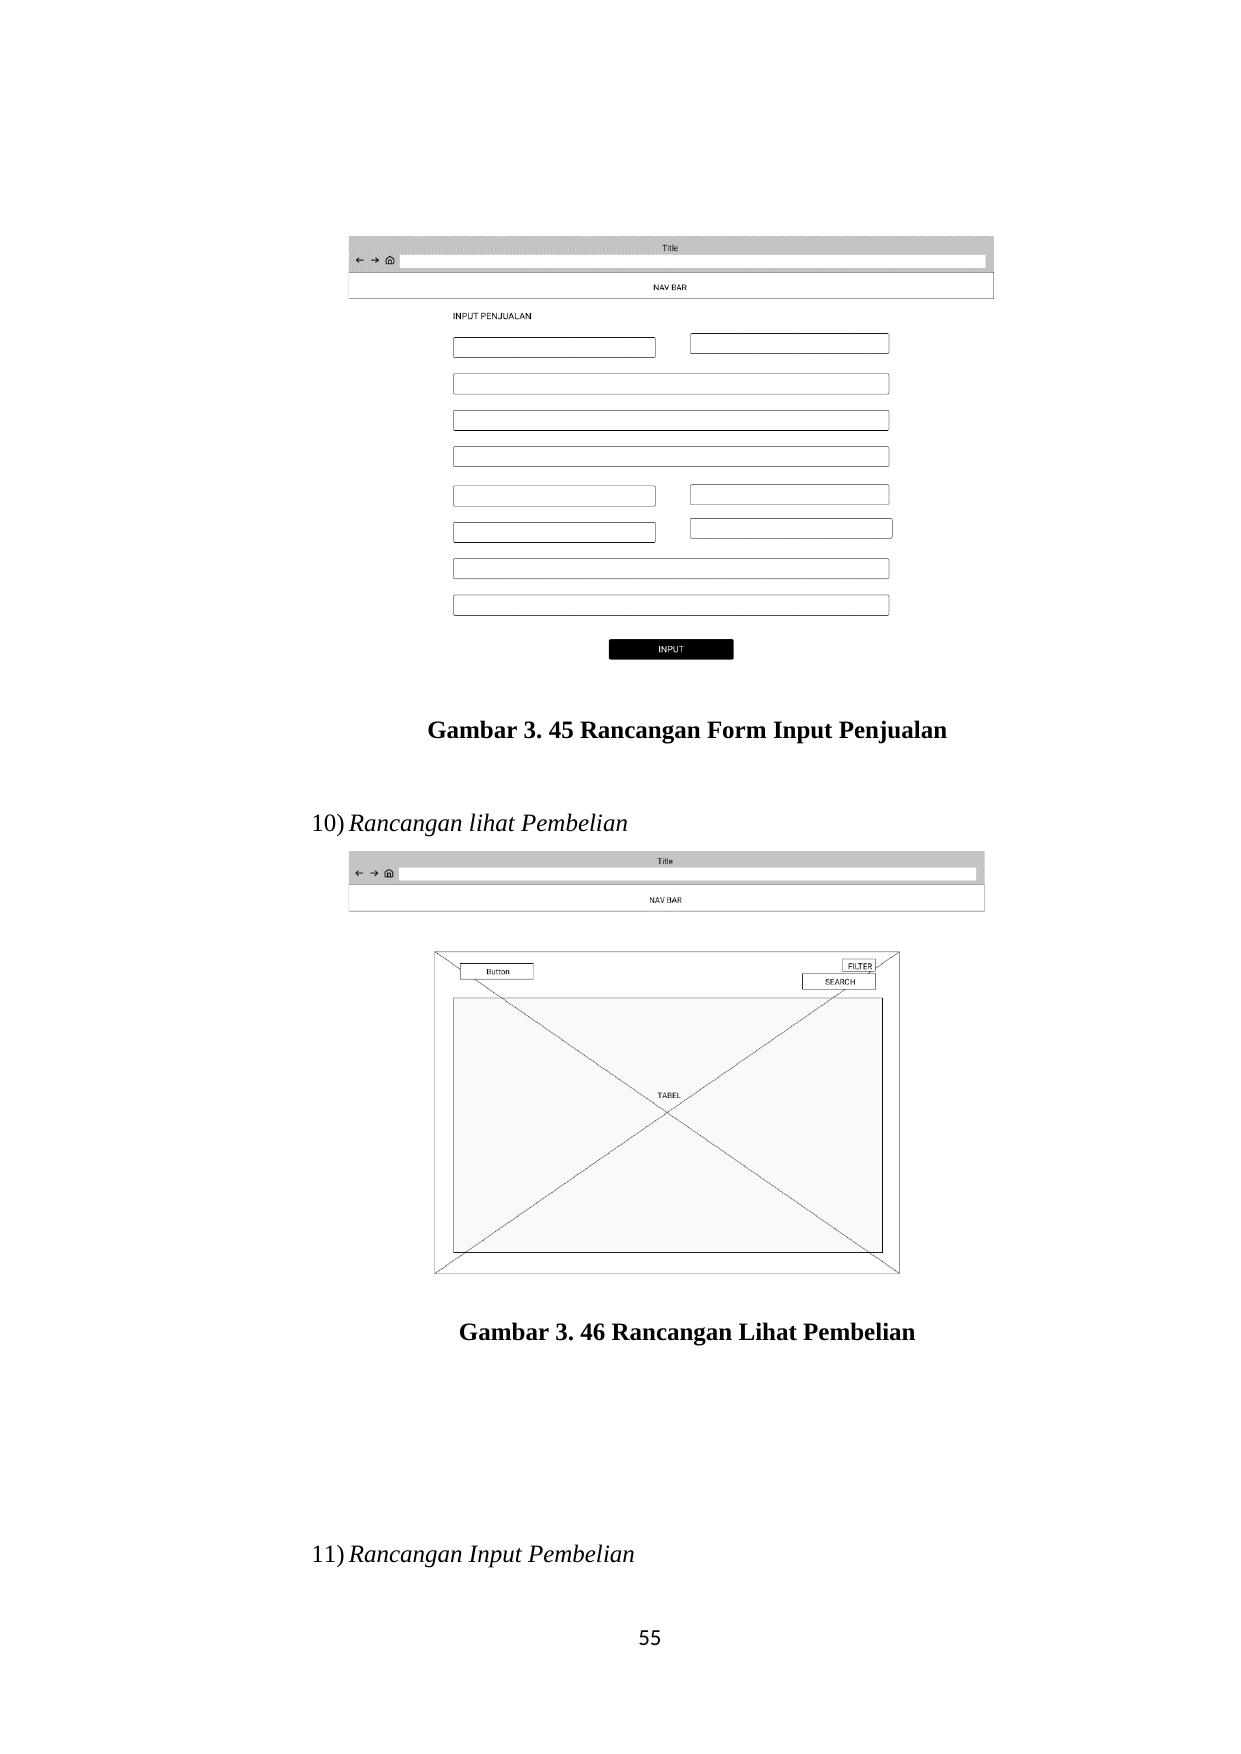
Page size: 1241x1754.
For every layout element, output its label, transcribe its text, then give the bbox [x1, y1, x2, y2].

picture [348, 851, 985, 1304]
text Gambar 3. 46 Rancangan Lihat Pembelian [311, 1317, 1063, 1346]
list Rancangan lihat Pembelian [311, 808, 1063, 837]
text Gambar 3. 45 Rancangan Form Input Penjualan [311, 715, 1063, 744]
picture [348, 236, 994, 702]
list Rancangan Input Pembelian [311, 1539, 1063, 1568]
